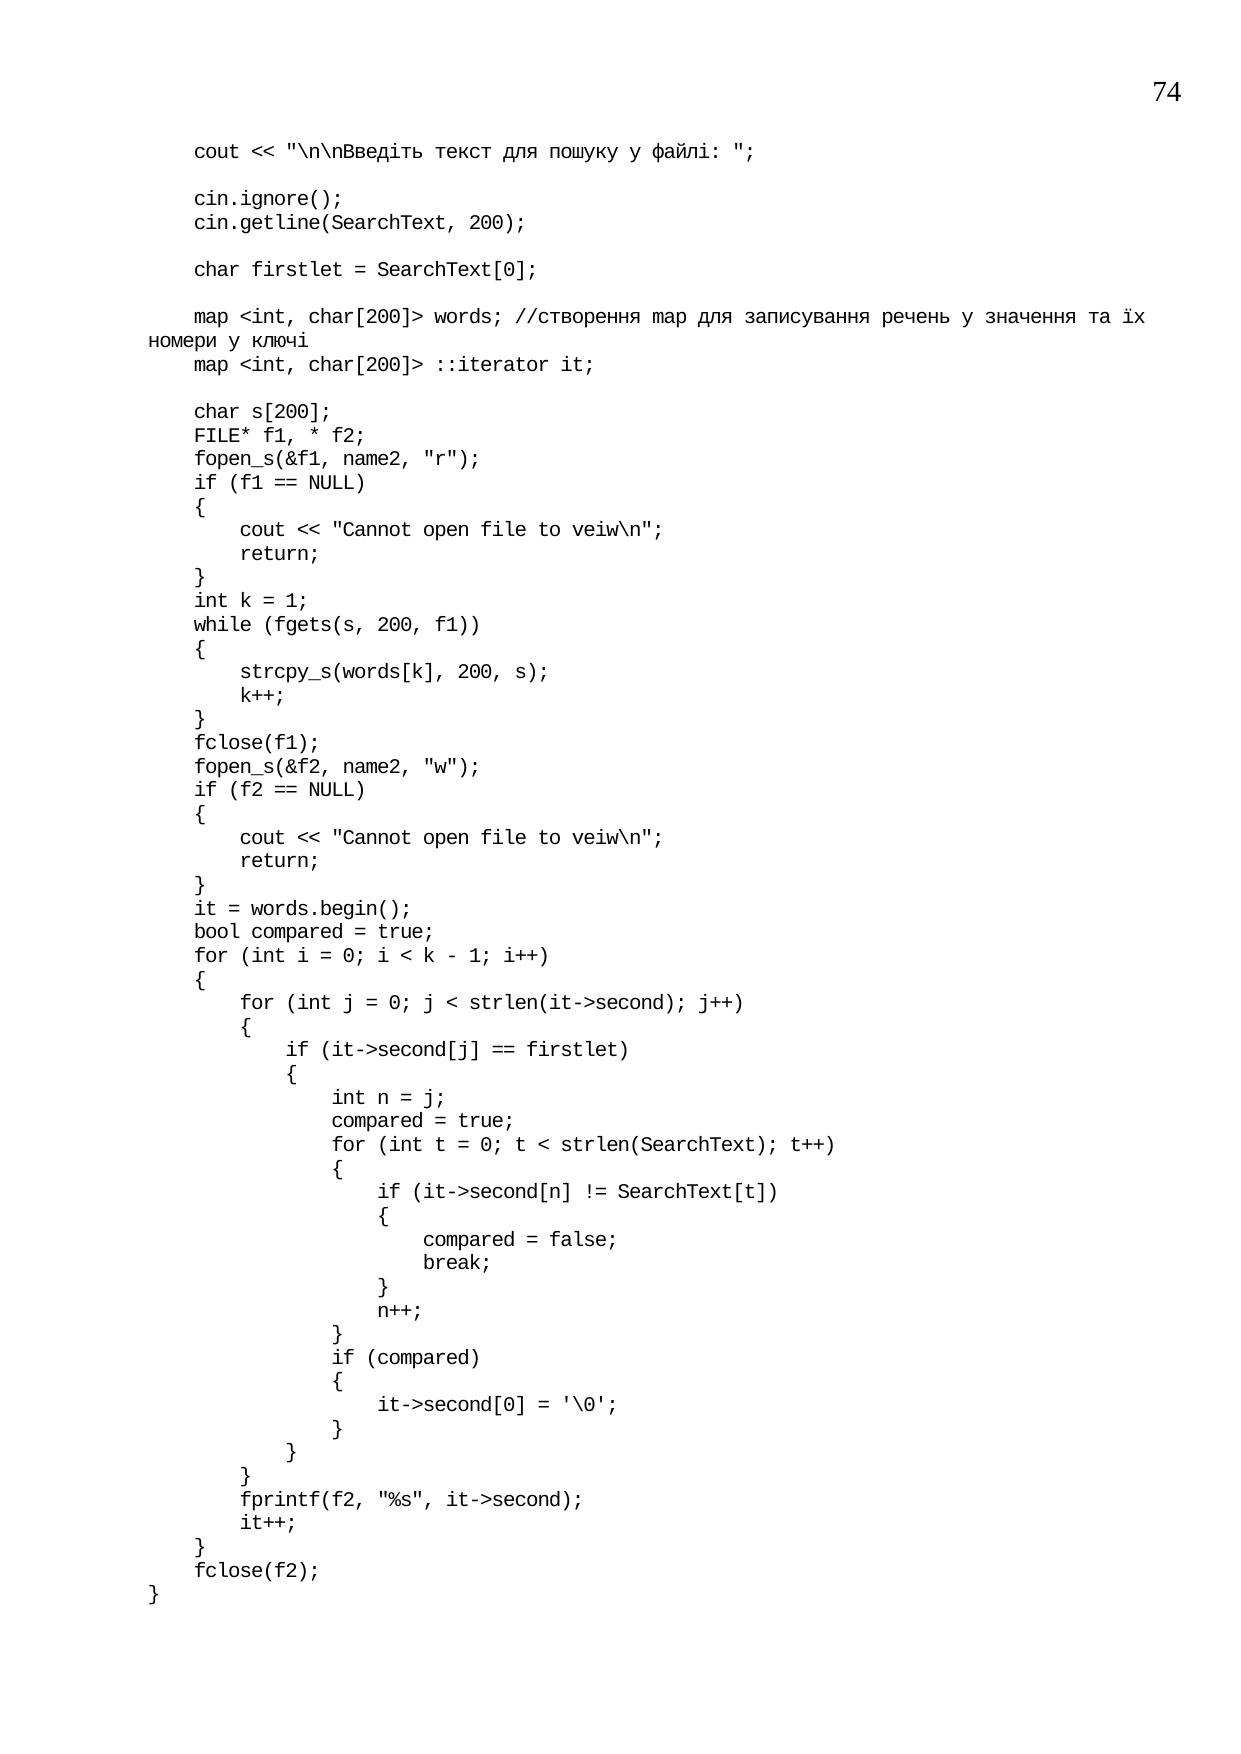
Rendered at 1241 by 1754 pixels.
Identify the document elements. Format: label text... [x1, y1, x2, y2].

title } [148, 708, 1181, 732]
title { [148, 1016, 1181, 1039]
title return; [148, 543, 1181, 567]
title compared = false; [148, 1229, 1181, 1252]
title } [148, 1276, 1181, 1299]
title } [148, 567, 1181, 590]
title compared = true; [148, 1110, 1181, 1134]
title k++; [148, 685, 1181, 708]
title { [148, 968, 1181, 992]
title if (f1 == NULL) [148, 472, 1181, 496]
title { [148, 1158, 1181, 1181]
title } [148, 1441, 1181, 1465]
title break; [148, 1252, 1181, 1276]
title int k = 1; [148, 590, 1181, 614]
title fprintf(f2, "%s", it->second); [148, 1489, 1181, 1512]
title } [148, 1583, 1181, 1607]
title fclose(f1); [148, 732, 1181, 756]
title if (it->second[n] != SearchText[t]) [148, 1181, 1181, 1205]
title fopen_s(&f1, name2, "r"); [148, 448, 1181, 472]
title } [148, 1418, 1181, 1441]
title strcpy_s(words[k], 200, s); [148, 661, 1181, 685]
title for (int t = 0; t < strlen(SearchText); t++) [148, 1134, 1181, 1158]
title if (compared) [148, 1347, 1181, 1371]
title for (int i = 0; i < k - 1; i++) [148, 945, 1181, 968]
title cout << "Cannot open file to veiw\n"; [148, 827, 1181, 850]
title FILE* f1, * f2; [148, 425, 1181, 448]
title while (fgets(s, 200, f1)) [148, 614, 1181, 637]
title { [148, 1371, 1181, 1394]
title cout << "\n\nВведіть текст для пошуку у файлі: "; [148, 141, 1181, 164]
title cin.ignore(); [148, 188, 1181, 212]
title { [148, 1063, 1181, 1087]
title char s[200]; [148, 401, 1181, 425]
title { [148, 803, 1181, 827]
title char firstlet = SearchText[0]; [148, 259, 1181, 283]
title { [148, 637, 1181, 661]
title map <int, char[200]> ::iterator it; [148, 354, 1181, 377]
title return; [148, 850, 1181, 874]
title } [148, 1323, 1181, 1347]
title fclose(f2); [148, 1560, 1181, 1583]
title } [148, 874, 1181, 898]
title } [148, 1465, 1181, 1489]
title it++; [148, 1512, 1181, 1536]
title it->second[0] = '\0'; [148, 1394, 1181, 1418]
title { [148, 1205, 1181, 1229]
title } [148, 1536, 1181, 1560]
title it = words.begin(); [148, 898, 1181, 921]
title if (it->second[j] == firstlet) [148, 1039, 1181, 1063]
title cin.getline(SearchText, 200); [148, 212, 1181, 236]
title n++; [148, 1299, 1181, 1323]
title map <int, char[200]> words; //створення map для записування речень у значення та їх номери у ключі [148, 306, 1181, 354]
title if (f2 == NULL) [148, 779, 1181, 803]
title { [148, 496, 1181, 519]
title for (int j = 0; j < strlen(it->second); j++) [148, 992, 1181, 1016]
title fopen_s(&f2, name2, "w"); [148, 756, 1181, 779]
title cout << "Cannot open file to veiw\n"; [148, 519, 1181, 543]
title bool compared = true; [148, 921, 1181, 945]
title int n = j; [148, 1087, 1181, 1110]
